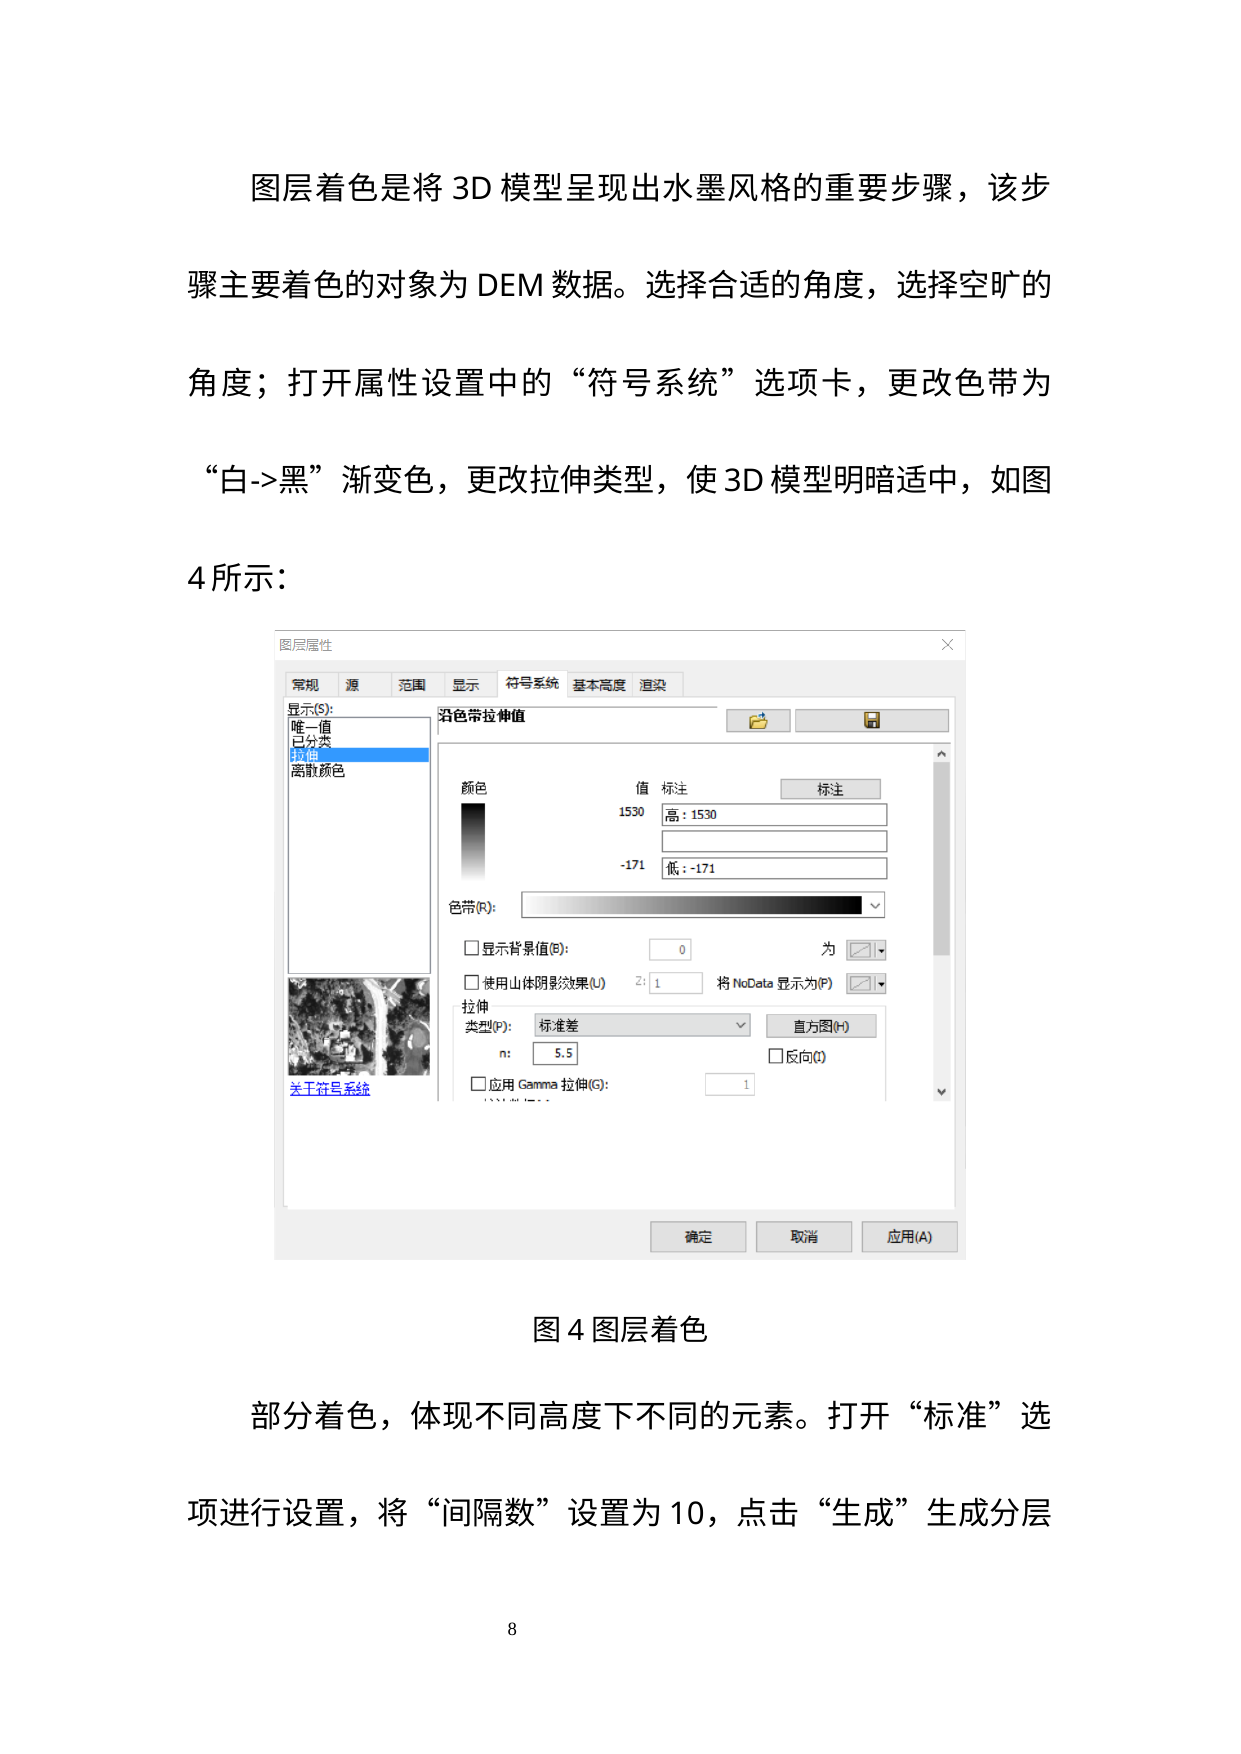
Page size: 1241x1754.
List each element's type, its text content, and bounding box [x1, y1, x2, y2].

text 图层着色是将3D模型呈现出水墨风格的重要步骤，该步骤主要着色的对象为DEM数据。选择合适的角度，选择空旷的角度；打开属性设置中的“符号系统”选项卡，更改色带为“白->黑”渐变色，更改拉伸类型，使3D模型明暗适中，如图4所示： [187, 153, 1053, 608]
picture [274, 630, 966, 1260]
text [187, 1381, 1053, 1544]
text 图4 图层着色 [187, 1295, 1053, 1360]
